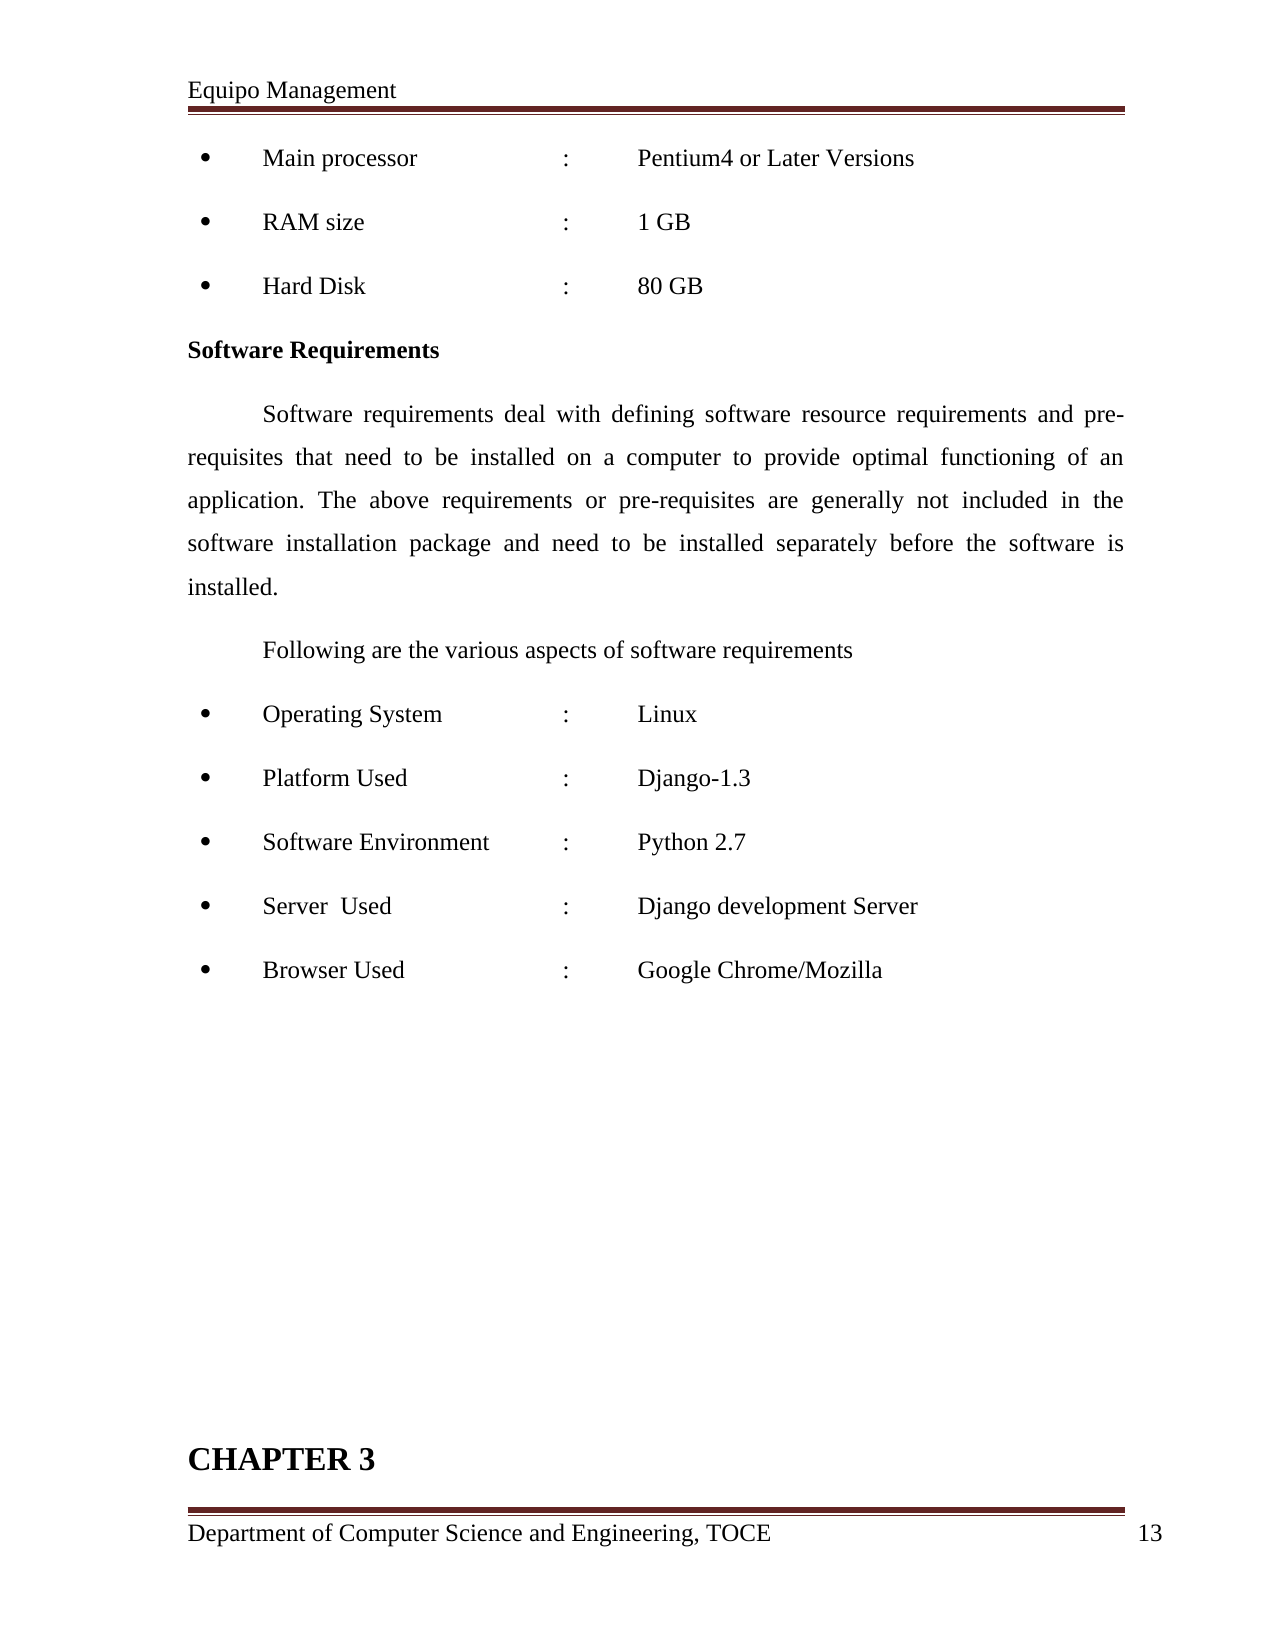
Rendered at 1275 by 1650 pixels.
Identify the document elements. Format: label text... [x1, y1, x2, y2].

list Platform Used : Django-1.3 [187, 763, 1125, 792]
list Operating System : Linux [187, 699, 1125, 728]
text Following are the various aspects of software requirements [187, 636, 1125, 664]
text Software requirements deal with defining software resource requirements and pre-requisites that need to be installed on a computer to provide optimal functioning of an application. The above requirements or pre-requisites are generally not included in the software installation package and need to be installed separately before the software is installed. [187, 399, 1125, 600]
text Software Requirements [187, 335, 1125, 364]
list Browser Used : Google Chrome/Mozilla [187, 955, 1125, 984]
list Software Environment : Python 2.7 [187, 827, 1125, 856]
list RAM size : 1 GB [187, 207, 1125, 236]
list Hard Disk : 80 GB [187, 271, 1125, 300]
list Main processor : Pentium4 or Later Versions [187, 143, 1125, 172]
text CHAPTER 3 [187, 1439, 1066, 1478]
list Server Used : Django development Server [187, 891, 1125, 920]
